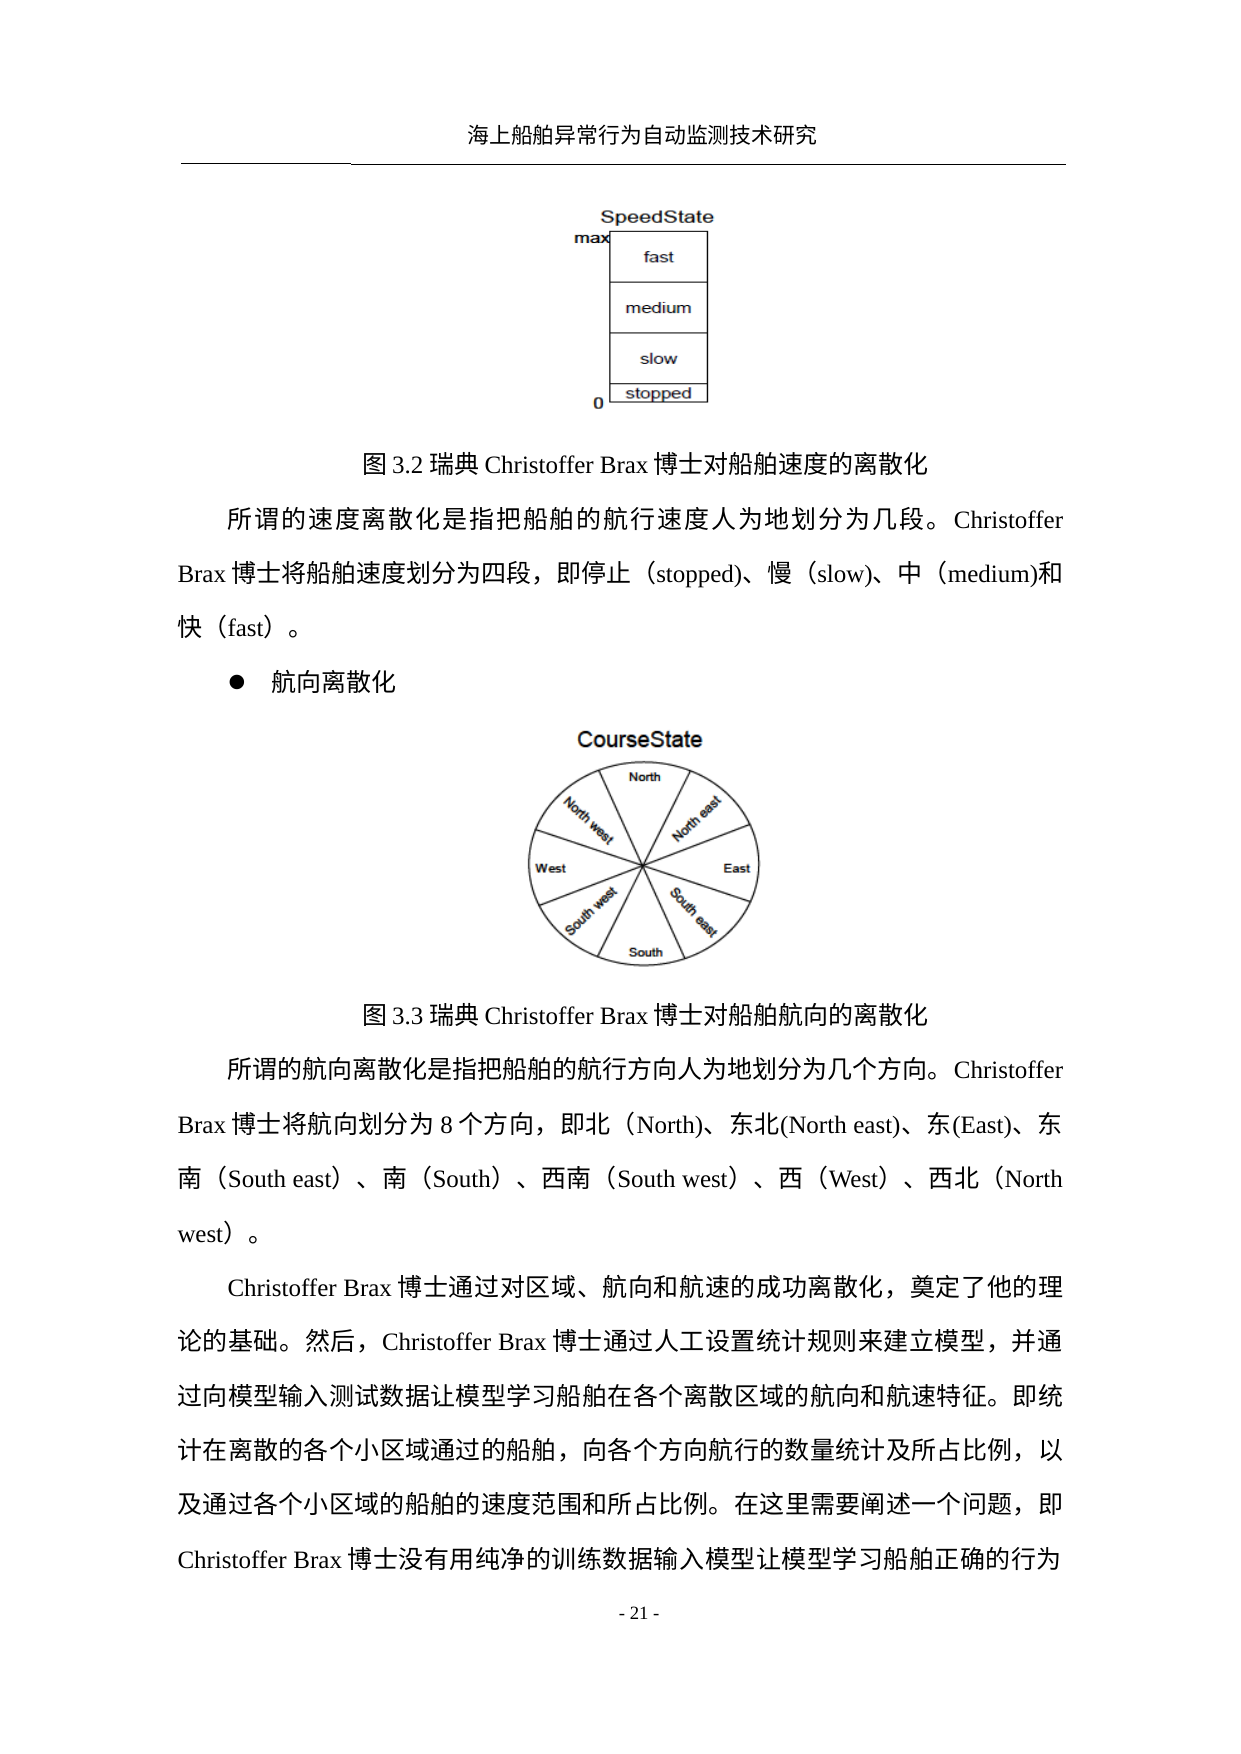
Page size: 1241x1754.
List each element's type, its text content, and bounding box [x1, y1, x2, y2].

text 所谓的航向离散化是指把船舶的航行方向人为地划分为几个方向。Christoffer Brax博士将航向划分为8个方向，即北（North)、东北(North east)、东(East)、东南（South east）、南（South）、西南（South west）、西（West）、西北（North west）。 [177, 1050, 1063, 1249]
text 图3.2 瑞典Christoffer Brax博士对船舶速度的离散化 [177, 445, 1063, 481]
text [177, 1267, 1063, 1576]
text 图3.3 瑞典Christoffer Brax博士对船舶航向的离散化 [177, 996, 1063, 1032]
picture [553, 177, 737, 433]
text 所谓的速度离散化是指把船舶的航行速度人为地划分为几段。Christoffer Brax博士将船舶速度划分为四段，即停止（stopped)、慢（slow)、中（medium)和快（fast）。 [177, 499, 1063, 644]
list 航向离散化 [227, 662, 1063, 698]
picture [508, 716, 782, 983]
